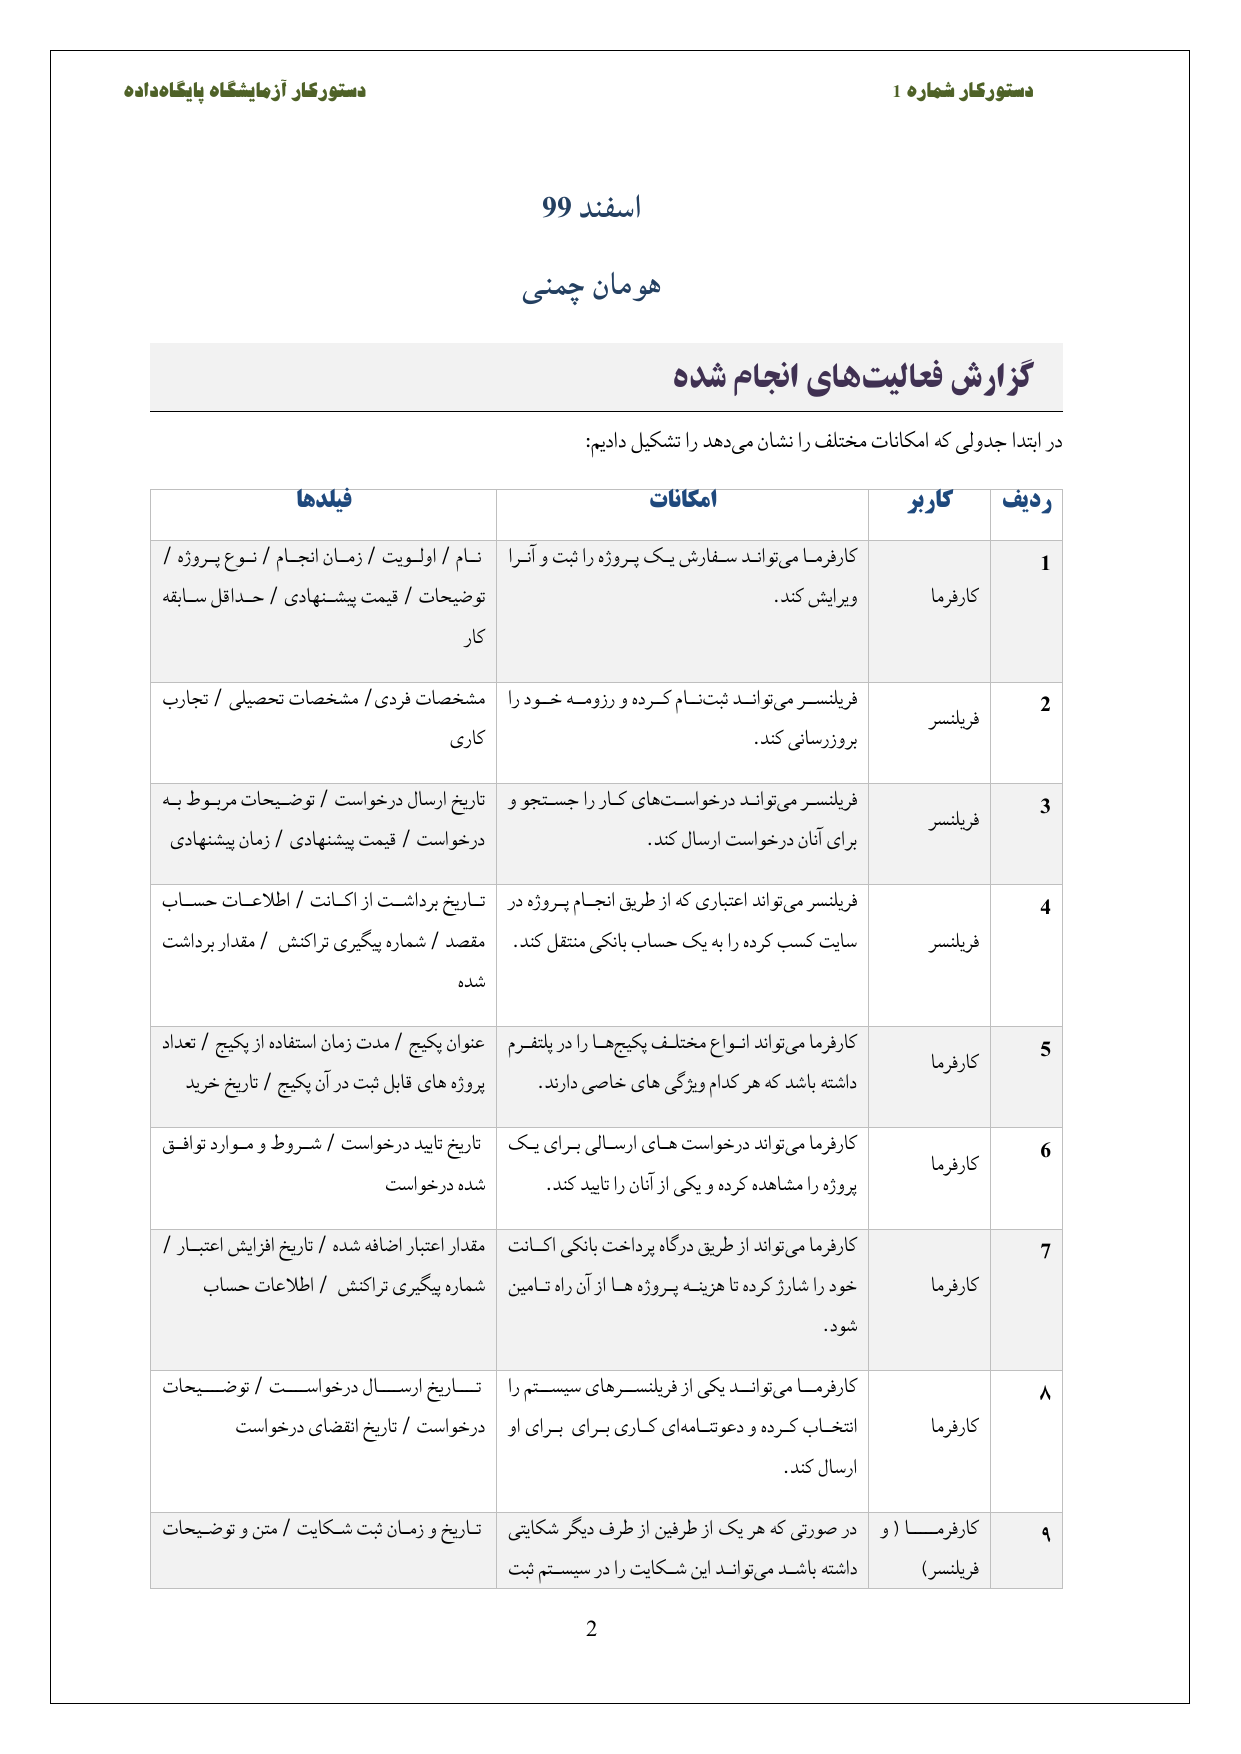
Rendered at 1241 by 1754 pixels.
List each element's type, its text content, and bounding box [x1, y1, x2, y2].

table_cell فریلنسر [869, 885, 990, 1026]
table_header کاربر [869, 490, 990, 540]
text هومان چمنی [150, 254, 1063, 318]
table_cell 4 [991, 885, 1062, 1026]
table_cell کارفرما می‌تواند سفارش یک پروژه را ثبت و آنرا ویرایش کند. [497, 541, 868, 682]
table_cell ۸ [991, 1371, 1062, 1512]
table_cell کارفرما می‌تواند یکی از فریلنسرهای سیستم را انتخاب کرده و دعوتنامه‌ای کاری برای برای او ارسال کند. [497, 1371, 868, 1512]
table_cell 1 [991, 541, 1062, 682]
table_cell تاریخ تایید درخواست / شروط و موارد توافق شده درخواست [151, 1128, 496, 1229]
table_cell فریلنسر می‌تواند اعتباری که از طریق انجام پروژه در سایت کسب کرده را به یک حساب بانکی منتقل کند. [497, 885, 868, 1026]
table_cell کارفرما [869, 1128, 990, 1229]
table_cell فریلنسر می‌تواند درخواست‌های کار را جستجو و برای آنان درخواست ارسال کند. [497, 784, 868, 884]
table_cell کارفرما [869, 541, 990, 682]
table_header امکانات [497, 490, 868, 540]
table_cell نام / اولویت / زمان انجام / نوع پروژه / توضیحات / قیمت پیشنهادی / حداقل سابقه کار [151, 541, 496, 682]
table_cell تاریخ برداشت از اکانت / اطلاعات حساب مقصد / شماره پیگیری تراکنش / مقدار برداشت شده [151, 885, 496, 1026]
table_cell فریلنسر می‌تواند ثبت‌نام کرده و رزومه خود را بروزرسانی کند. [497, 683, 868, 783]
table_cell تاریخ ارسال درخواست / توضیحات مربوط به درخواست / قیمت پیشنهادی / زمان پیشنهادی [151, 784, 496, 884]
list در ابتدا جدولی که امکانات مختلف را نشان می‌دهد را تشکیل دادیم: [150, 424, 1063, 462]
table_cell کارفرما می‌تواند از طریق درگاه پرداخت بانکی اکانت خود را شارژ کرده تا هزینه پروژه ها از آن راه تامین شود. [497, 1230, 868, 1370]
table_cell 2 [991, 683, 1062, 783]
table_cell 7 [991, 1230, 1062, 1370]
table_cell ۹ [991, 1513, 1062, 1588]
table_cell کارفرما می‌تواند درخواست های ارسالی برای یک پروژه را مشاهده کرده و یکی از آنان را تایید کند. [497, 1128, 868, 1229]
table_cell 3 [991, 784, 1062, 884]
table_cell عنوان پکیج / مدت زمان استفاده از پکیج / تعداد پروژه های قابل ثبت در آن پکیج / تاریخ خرید [151, 1027, 496, 1127]
table_cell فریلنسر [869, 784, 990, 884]
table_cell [869, 1513, 990, 1588]
table_cell کارفرما [869, 1230, 990, 1370]
table_header فیلدها [151, 490, 496, 540]
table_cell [151, 1513, 496, 1588]
table_cell مقدار اعتبار اضافه شده / تاریخ افزایش اعتبار / شماره پیگیری تراکنش / اطلاعات حساب [151, 1230, 496, 1370]
table_cell 5 [991, 1027, 1062, 1127]
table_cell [497, 1513, 868, 1588]
table_cell فریلنسر [869, 683, 990, 783]
table_cell کارفرما [869, 1371, 990, 1512]
subtitle گزارش فعالیت‌های انجام شده [150, 343, 1063, 411]
text اسفند 99 [150, 177, 1063, 241]
table_cell کارفرما می‌تواند انواع مختلف پکیج‌ها را در پلتفرم داشته باشد که هر کدام ویژگی های خاصی دارند. [497, 1027, 868, 1127]
table_cell کارفرما [869, 1027, 990, 1127]
table_header ردیف [991, 490, 1062, 540]
table_cell مشخصات فردی/ مشخصات تحصیلی / تجارب کاری [151, 683, 496, 783]
table_cell تاریخ ارسال درخواست / توضیحات درخواست / تاریخ انقضای درخواست [151, 1371, 496, 1512]
table_cell 6 [991, 1128, 1062, 1229]
